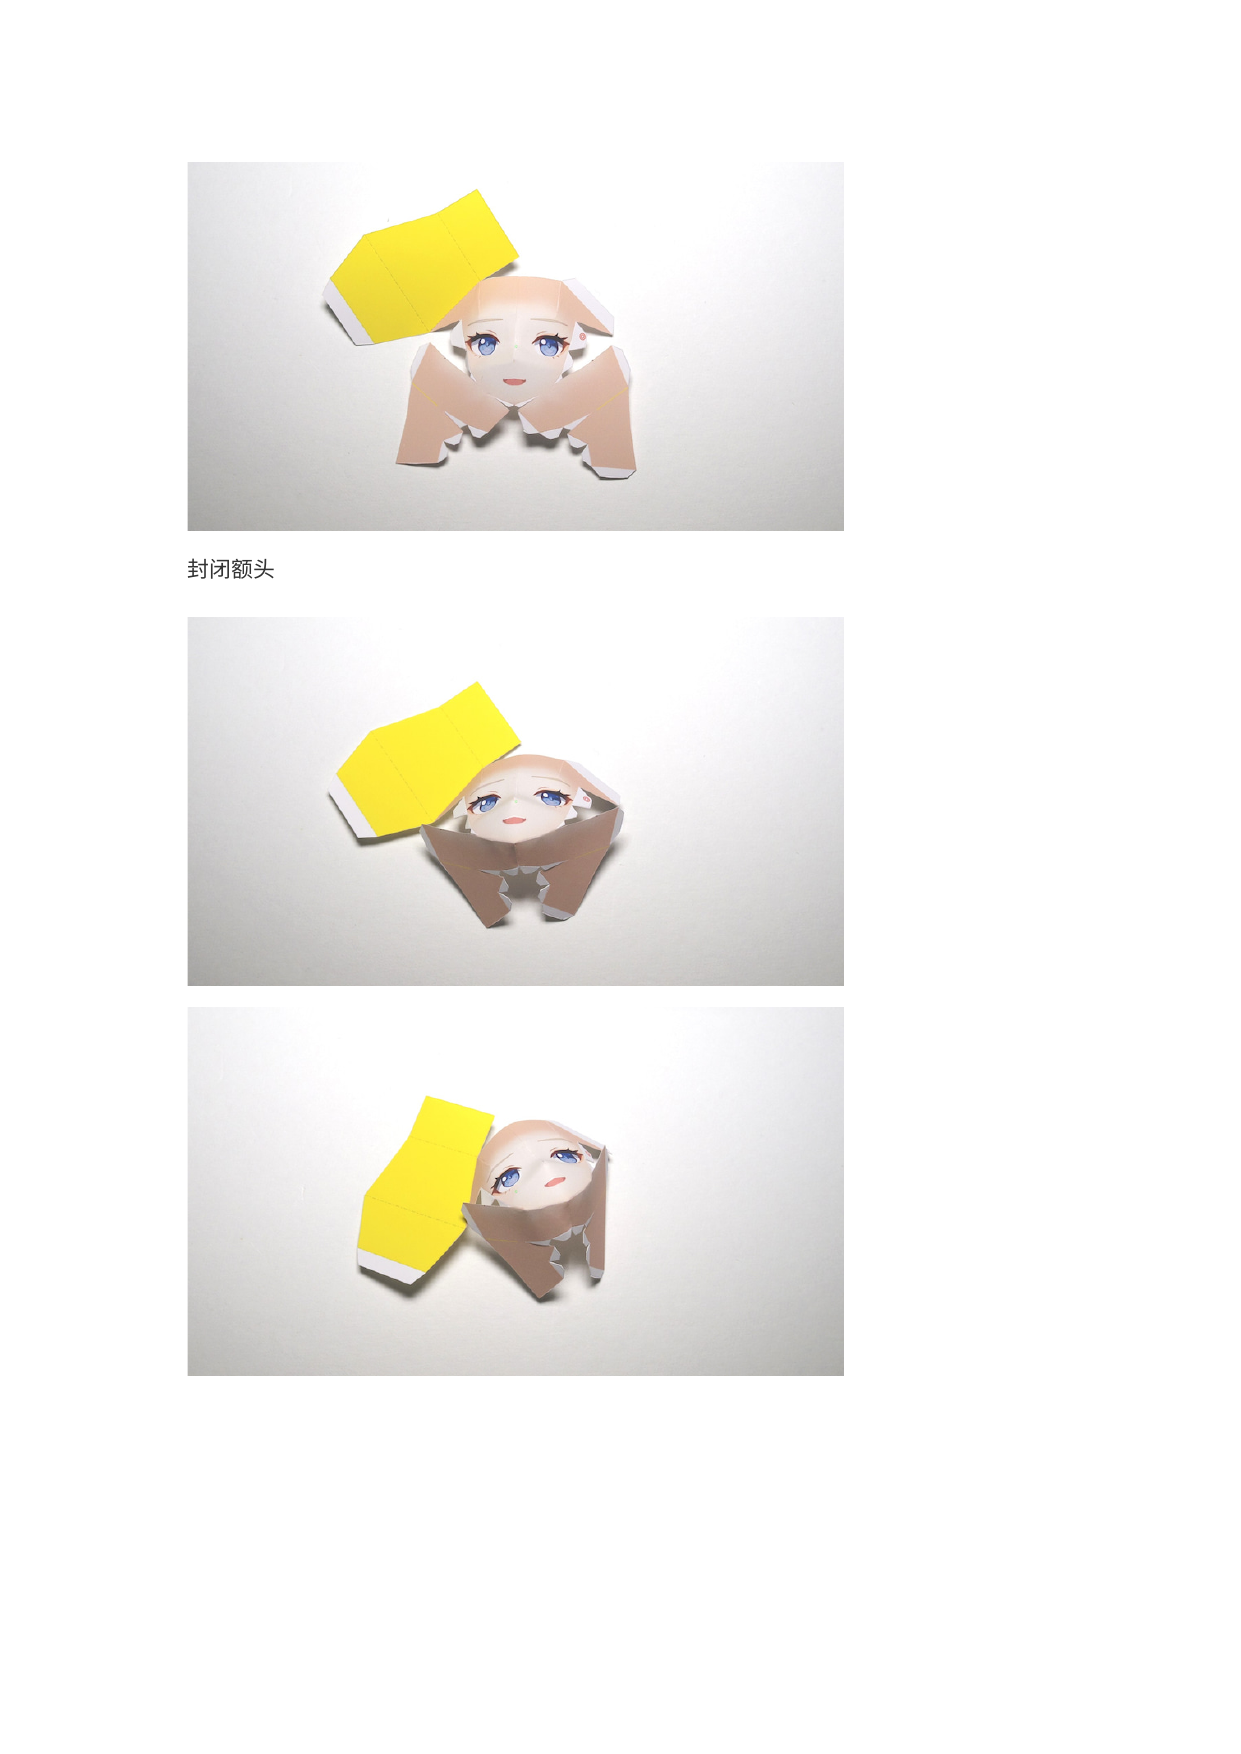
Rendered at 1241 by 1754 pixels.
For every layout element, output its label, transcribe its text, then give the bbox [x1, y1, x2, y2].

picture [187, 1007, 844, 1376]
picture [187, 162, 844, 531]
text 封闭额头 [187, 552, 1053, 584]
picture [187, 617, 844, 986]
